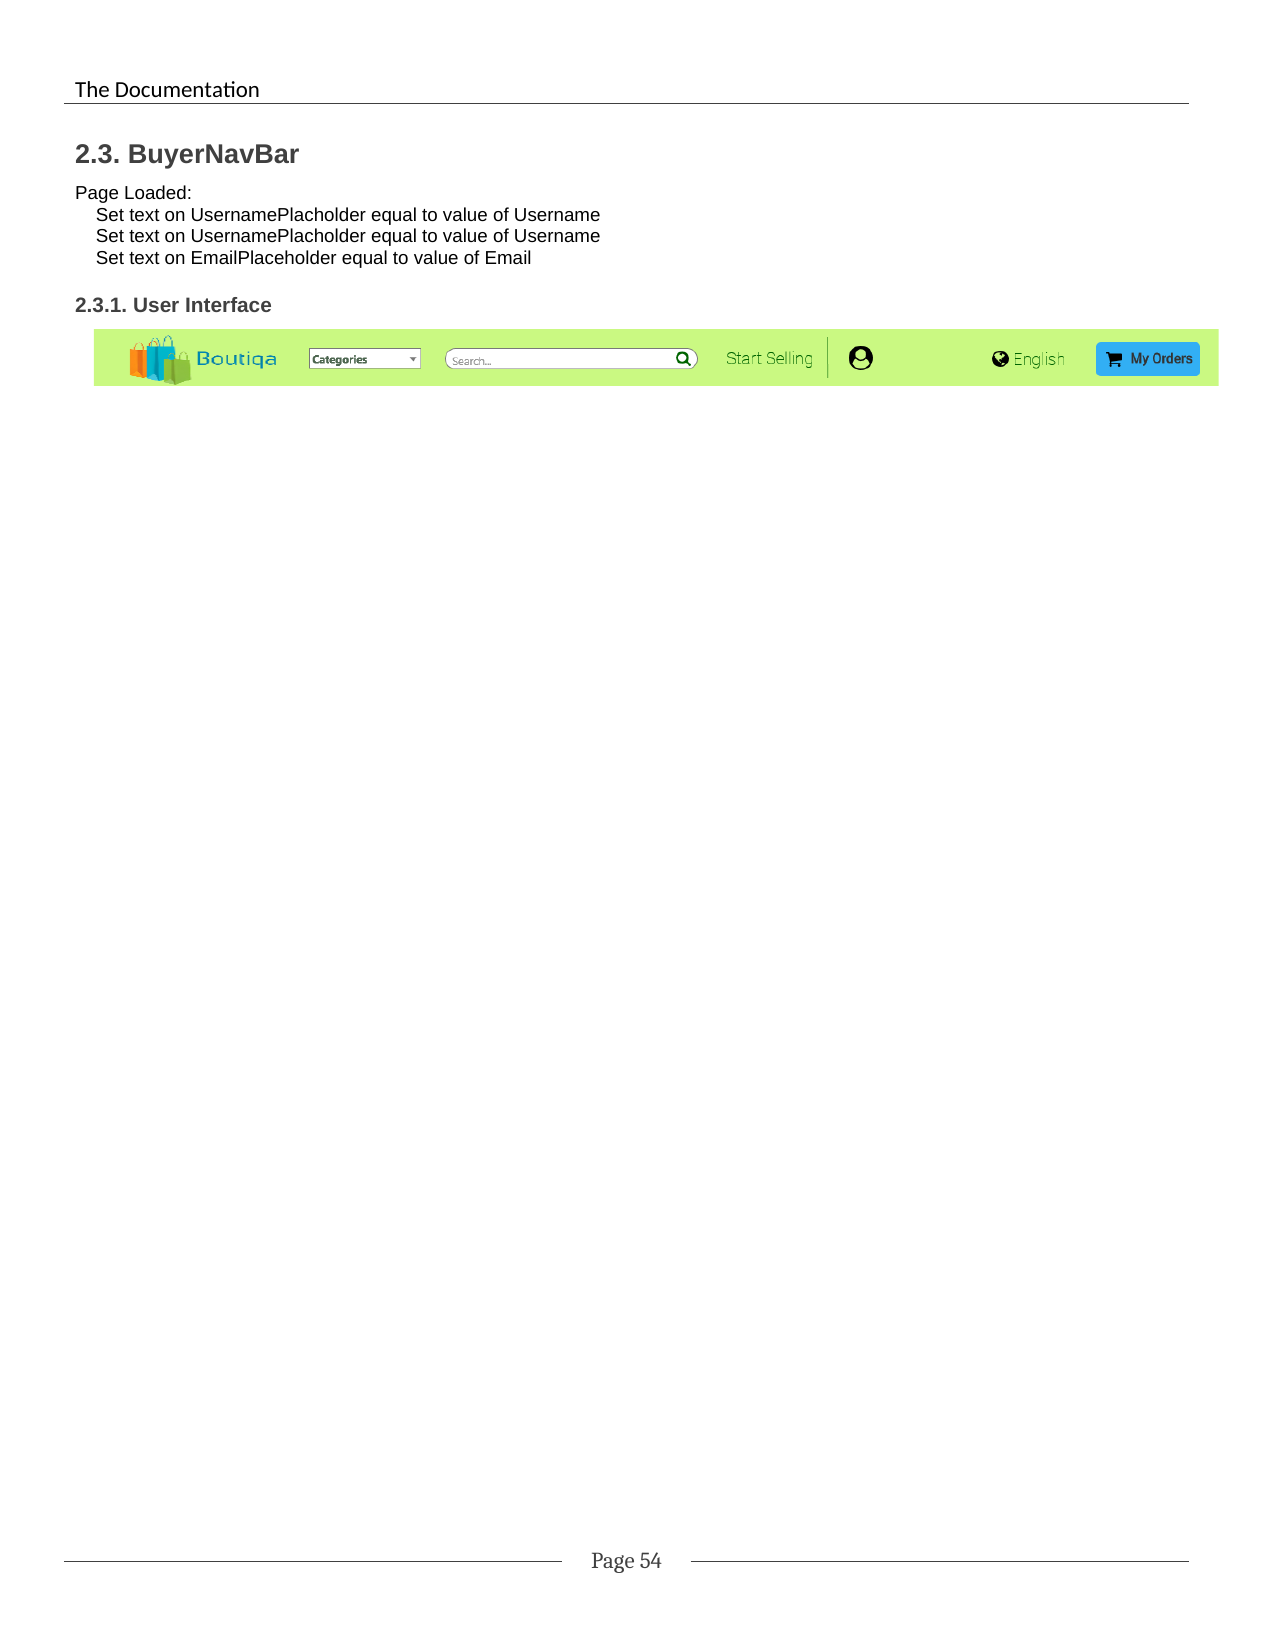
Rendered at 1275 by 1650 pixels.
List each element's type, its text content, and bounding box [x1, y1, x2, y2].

text Page Loaded: Set text on UsernamePlacholder equal to value of Username Set text on UsernamePlacholder equal to value of Username Set text on EmailPlaceholder equal to value of Email [75, 182, 1200, 268]
subtitle User Interface [75, 293, 1200, 317]
subtitle BuyerNavBar [75, 138, 1200, 169]
